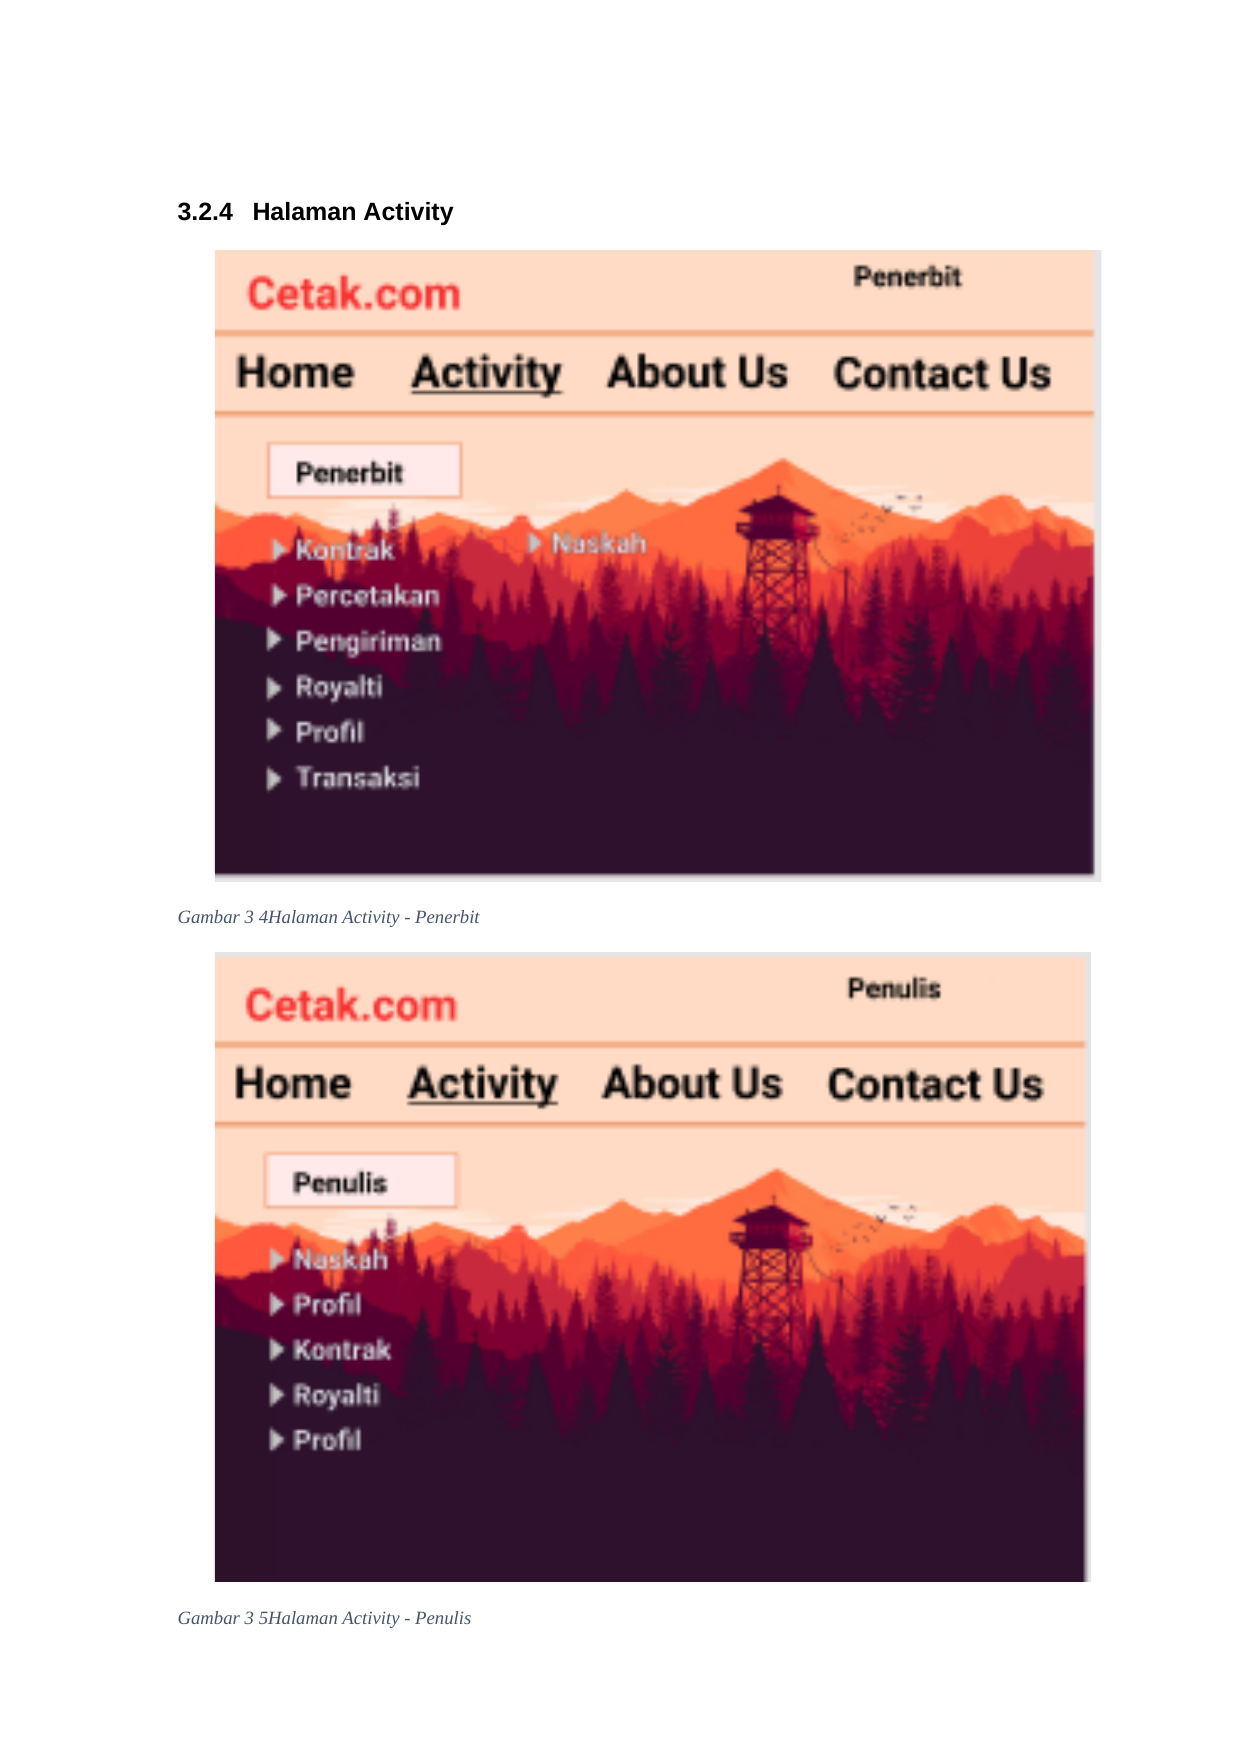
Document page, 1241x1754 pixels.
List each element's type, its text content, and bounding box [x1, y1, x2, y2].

picture [214, 250, 1102, 882]
text Gambar 3 5Halaman Activity - Penulis [177, 1607, 1122, 1628]
picture [214, 952, 1092, 1582]
text Gambar 3 4Halaman Activity - Penerbit [177, 906, 1122, 928]
subtitle Halaman Activity [177, 197, 1122, 226]
